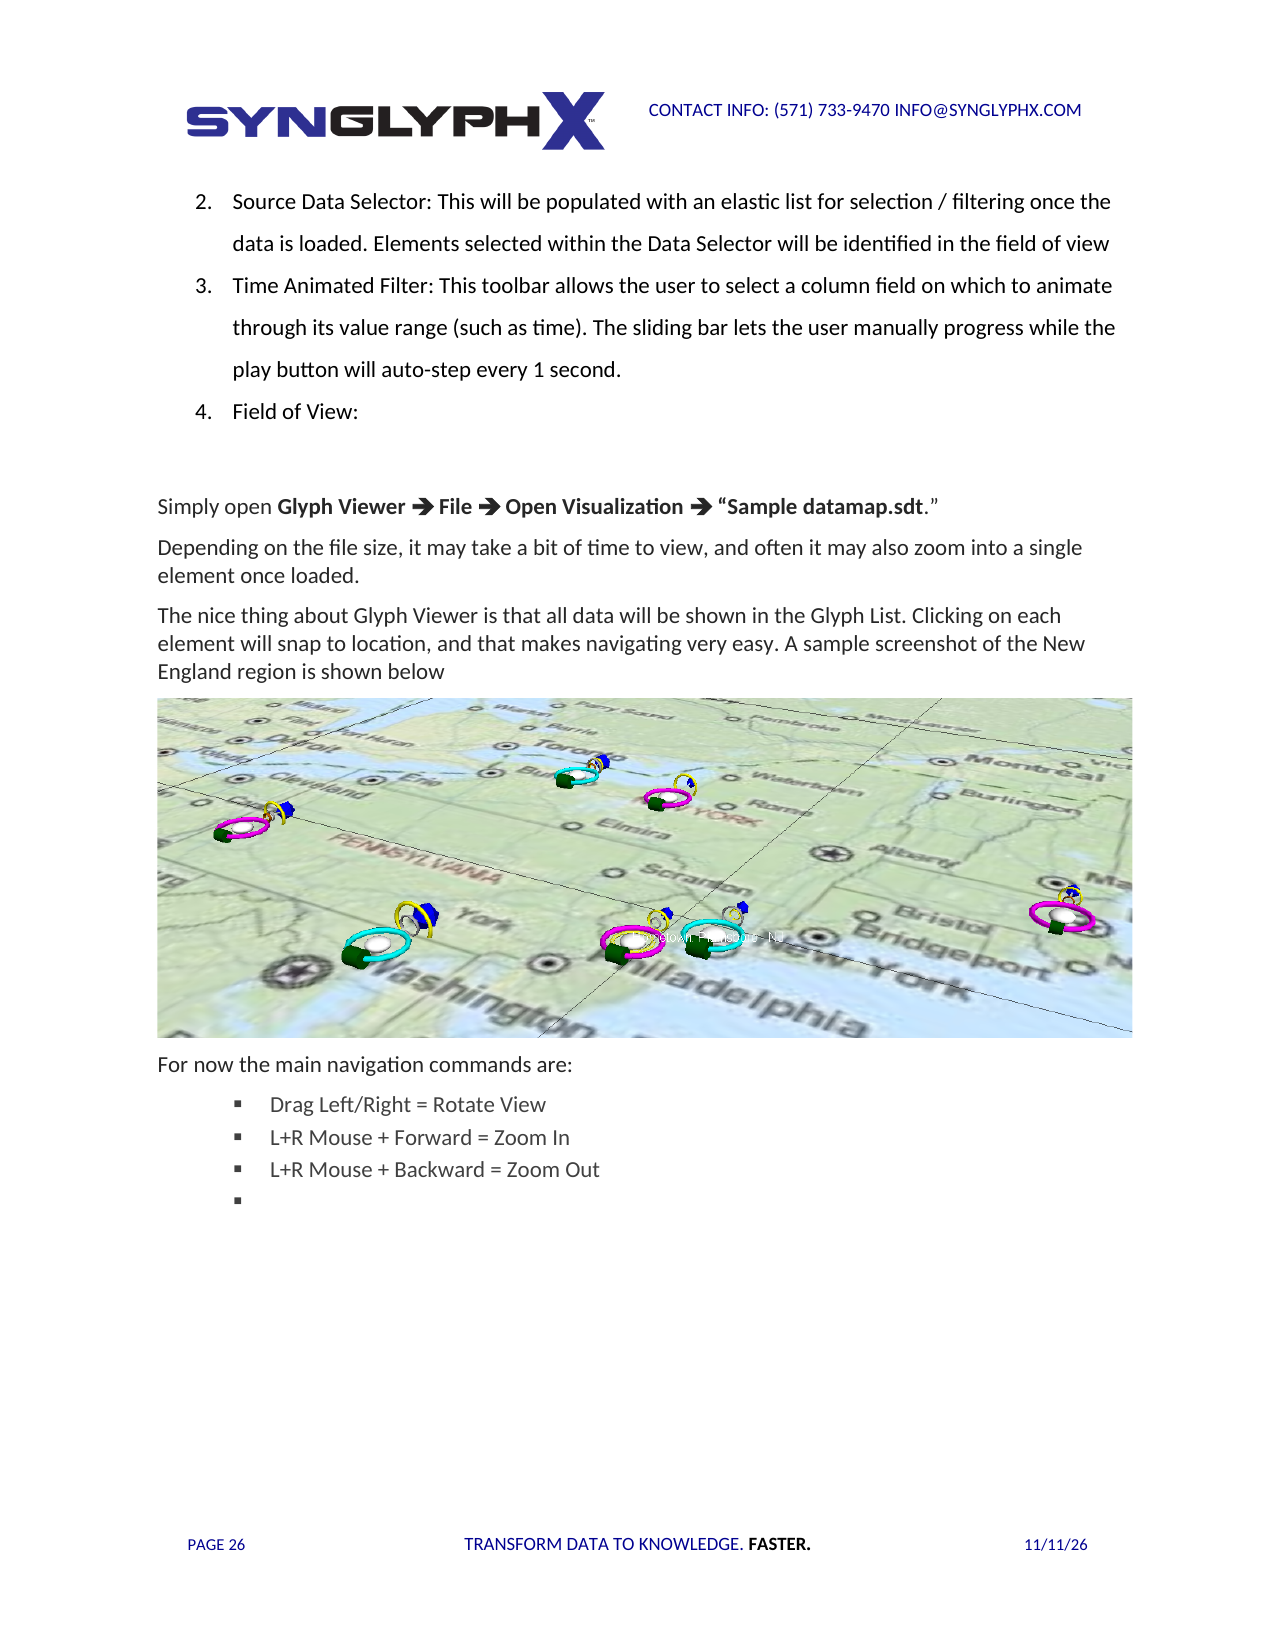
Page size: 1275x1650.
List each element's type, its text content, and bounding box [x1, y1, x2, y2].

text The nice thing about Glyph Viewer is that all data will be shown in the Glyph List. Clicking on each element will snap to location, and that make navigating very easy. A sample screenshot of the New England region is shown below [157, 601, 1117, 686]
text For now the main navigation commands are: [157, 1050, 1117, 1078]
list Time Animated Filter: This toolbar allows the user to select a column field on which to animate through its value range (such as time). The sliding bar lets the user manually progress while the play button will auto-step every 1 second. [195, 271, 1117, 383]
text Depending on the file size, it may take a bit of time to view, and often it may also zoom into a single element once loaded. [157, 533, 1117, 589]
picture [159, 75, 627, 165]
text Drag Left/Right = Rotate View [232, 1091, 1117, 1118]
text Simply open Glyph Viewer File Open Visualization “Sample datamap.sdt.” [157, 492, 1117, 520]
list Source Data Selector: This will be populated with an elastic list for selection / filtering once the data is loaded. Elements selected within the Data Selector will be identified in the field of view [195, 187, 1117, 257]
text L+R Mouse + Backward = Zoom Out [232, 1155, 1117, 1183]
list Field of View: [195, 397, 1117, 425]
text L+R Mouse + Forward = Zoom In [232, 1123, 1117, 1151]
picture [157, 698, 1133, 1038]
